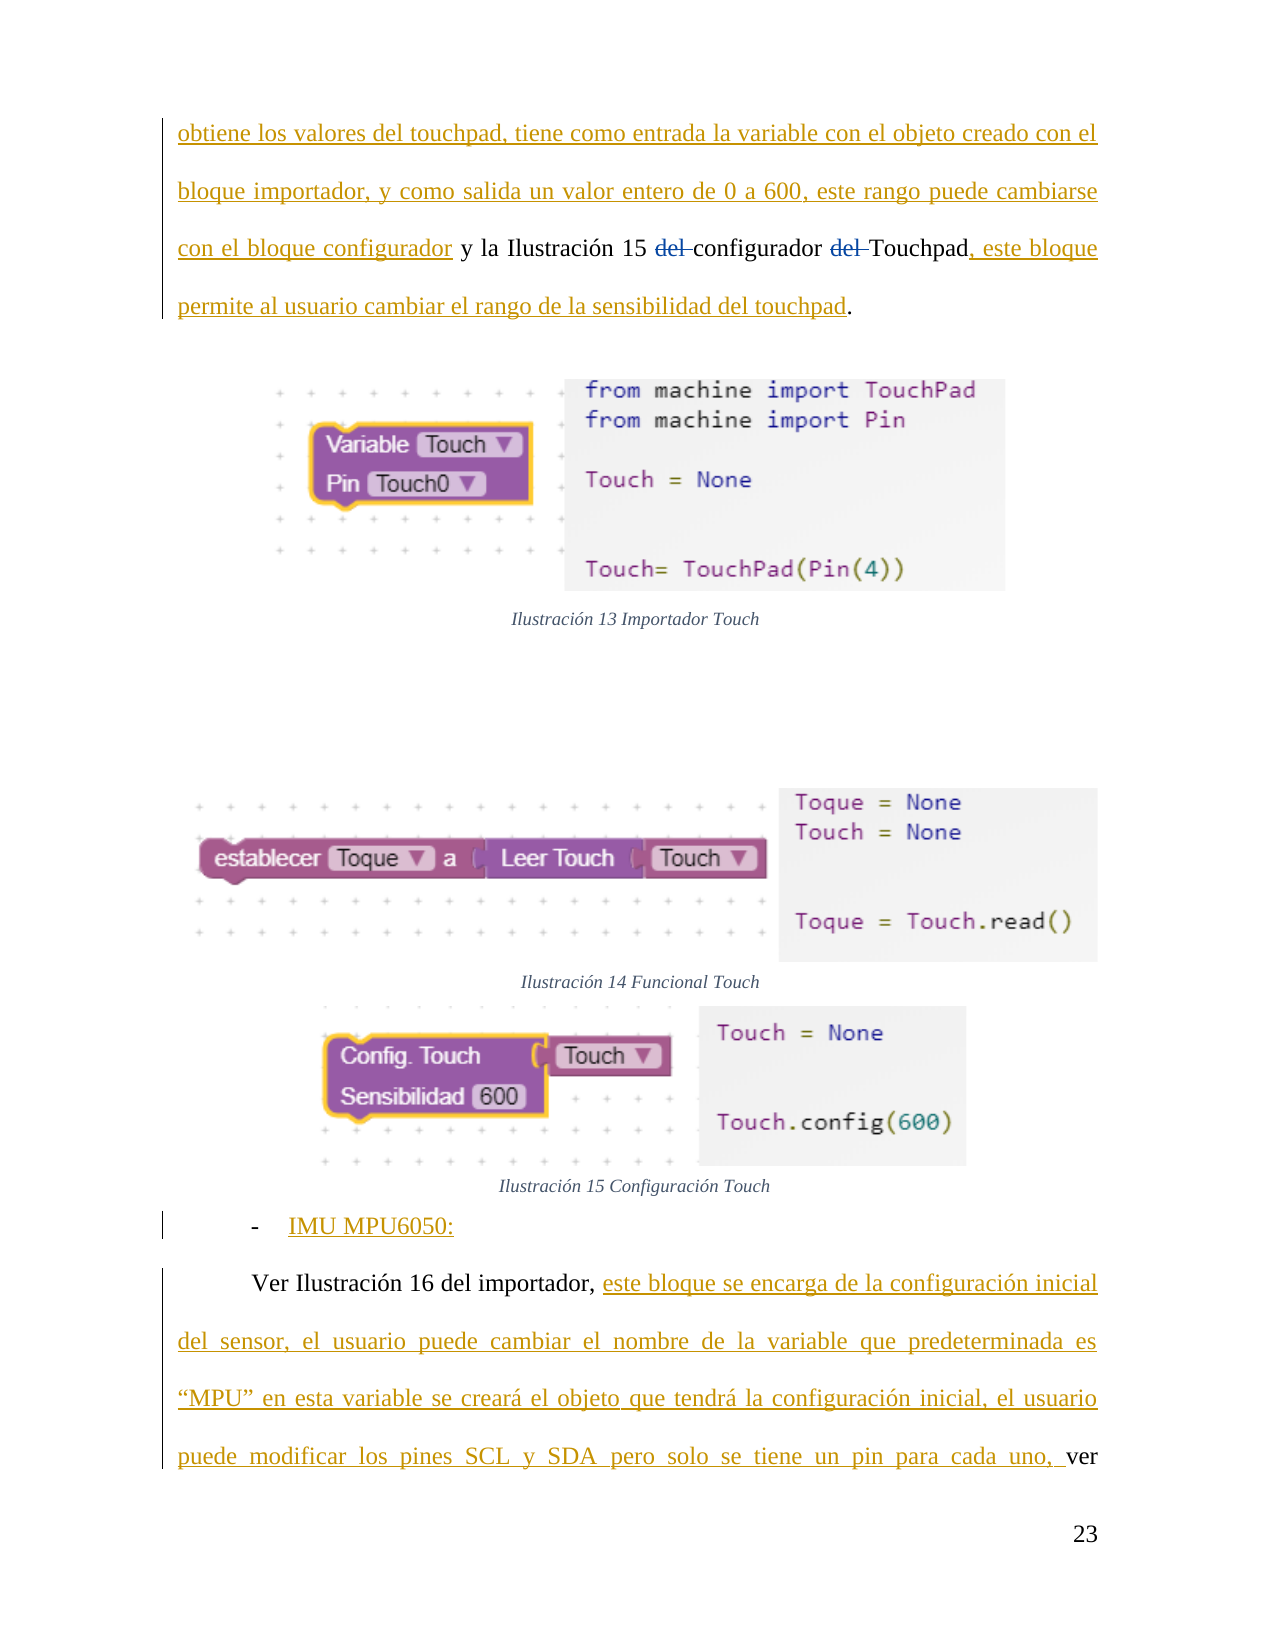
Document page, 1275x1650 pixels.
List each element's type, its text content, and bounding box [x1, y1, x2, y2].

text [177, 118, 1098, 143]
picture [190, 788, 1098, 962]
picture [269, 379, 1006, 591]
picture [308, 1006, 967, 1166]
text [177, 144, 1098, 201]
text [177, 1268, 1098, 1408]
text Ver Ilustración 13 del importador, ver Ilustración 14 del funcional y la Ilustración 15 configurador Touchpad. [177, 202, 1098, 319]
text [177, 1409, 1098, 1469]
